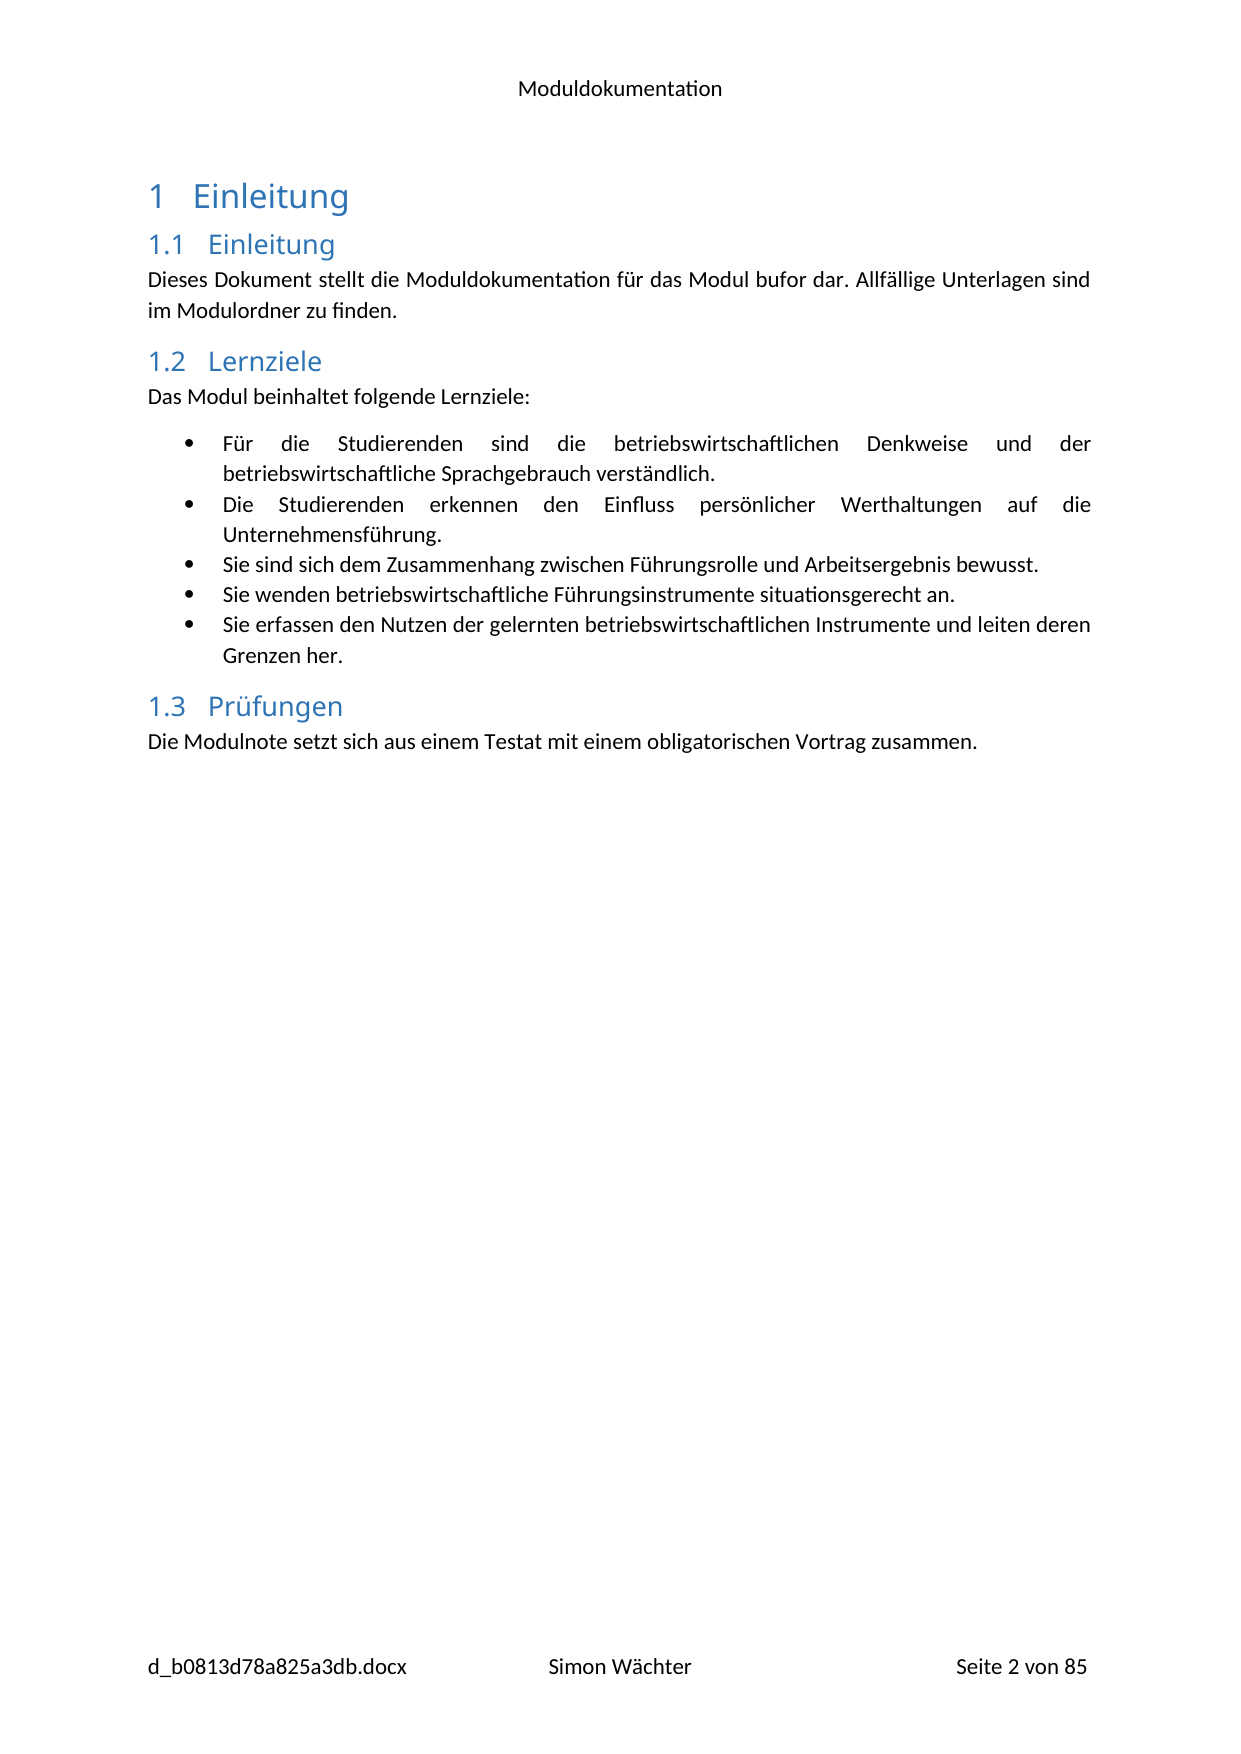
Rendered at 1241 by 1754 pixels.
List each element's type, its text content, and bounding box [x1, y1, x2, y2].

text Die Modulnote setzt sich aus einem Testat mit einem obligatorischen Vortrag zusammen. [148, 727, 1093, 755]
list Die Studierenden erkennen den Einfluss persönlicher Werthaltungen auf die Unternehmensführung. [185, 490, 1093, 548]
subtitle Einleitung [148, 226, 1093, 263]
subtitle Einleitung [148, 173, 1093, 218]
list Sie erfassen den Nutzen der gelernten betriebswirtschaftlichen Instrumente und leiten deren Grenzen her. [185, 611, 1093, 669]
list Sie sind sich dem Zusammenhang zwischen Führungsrolle und Arbeitsergebnis bewusst. [185, 550, 1093, 578]
list Sie wenden betriebswirtschaftliche Führungsinstrumente situationsgerecht an. [185, 580, 1093, 608]
list Für die Studierenden sind die betriebswirtschaftlichen Denkweise und der betriebswirtschaftliche Sprachgebrauch verständlich. [185, 429, 1093, 487]
text Das Modul beinhaltet folgende Lernziele: [148, 382, 1093, 410]
text Dieses Dokument stellt die Moduldokumentation für das Modul bufor dar. Allfällige Unterlagen sind im Modulordner zu finden. [148, 266, 1093, 324]
subtitle Prüfungen [148, 688, 1093, 724]
subtitle Lernziele [148, 343, 1093, 379]
